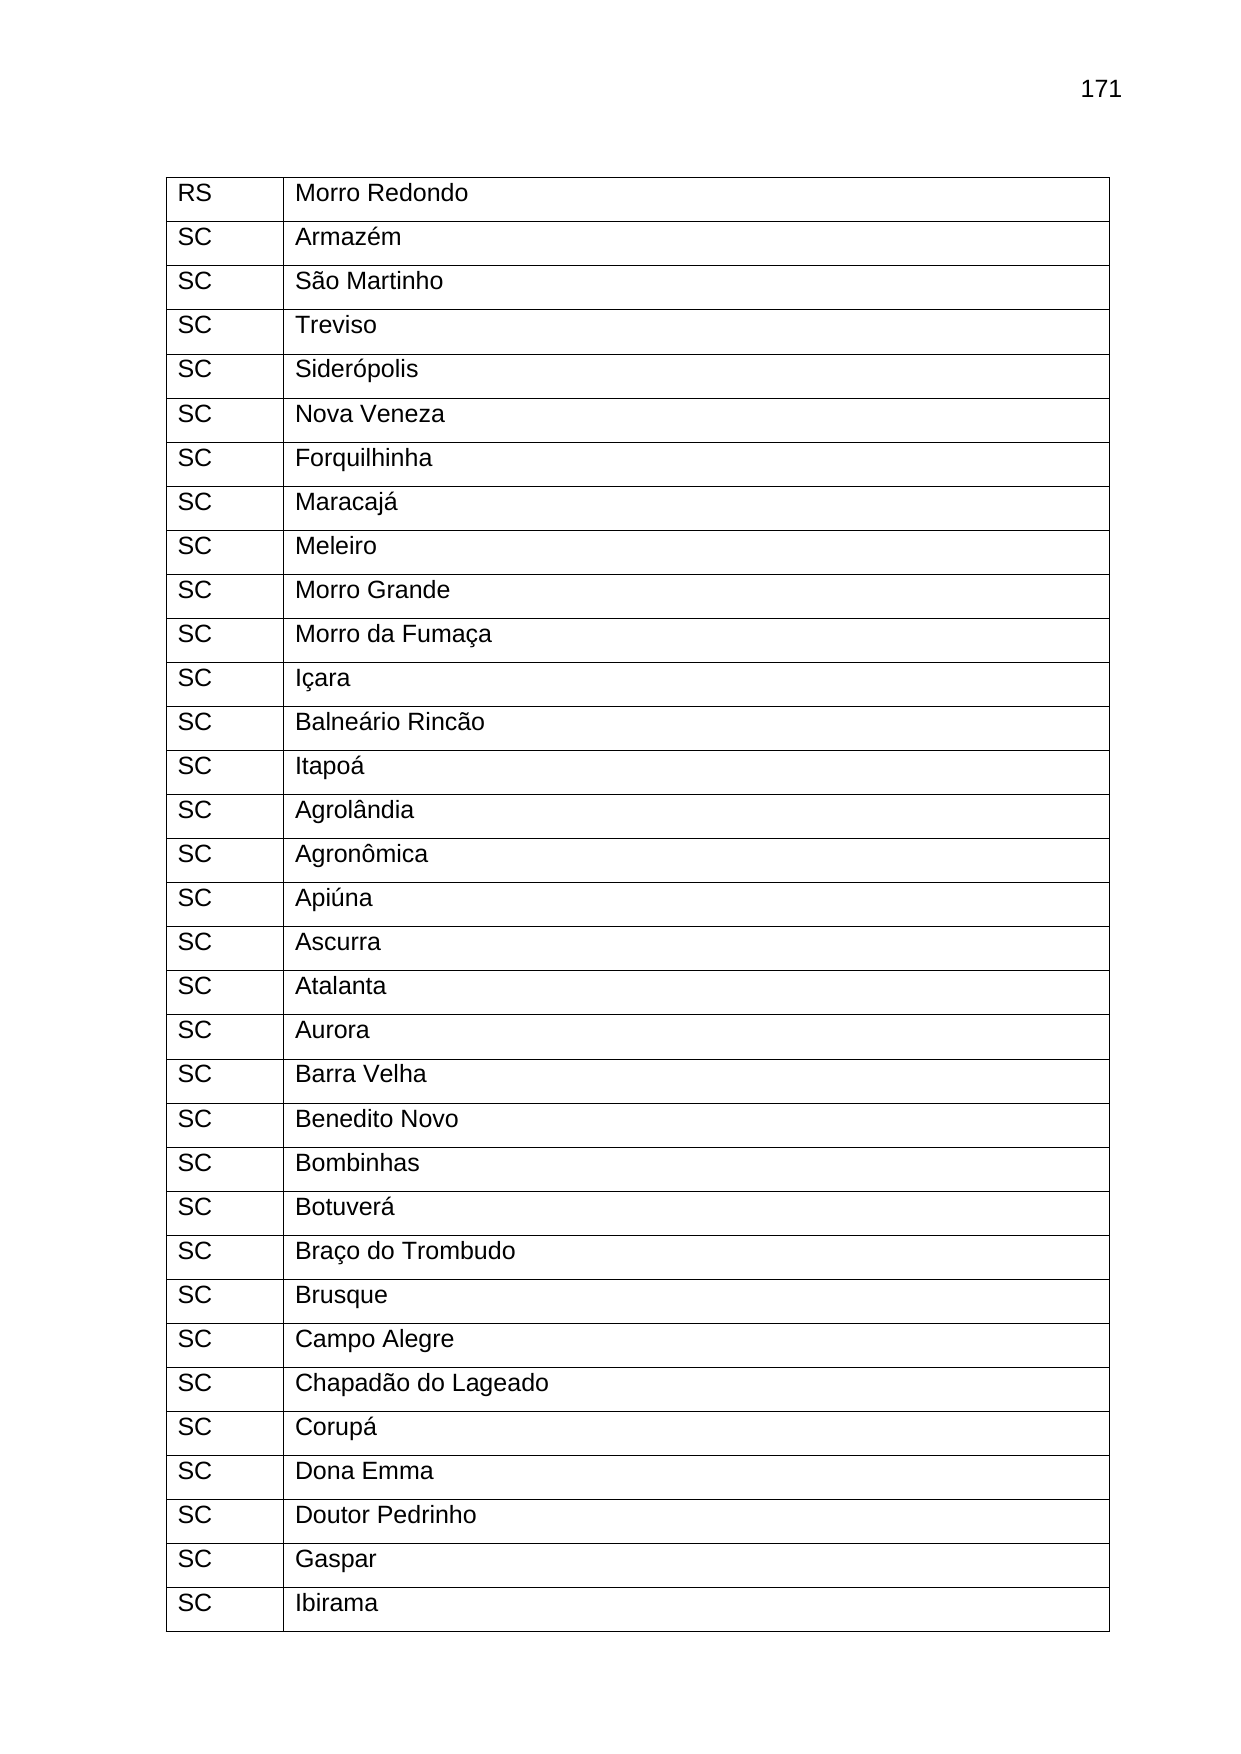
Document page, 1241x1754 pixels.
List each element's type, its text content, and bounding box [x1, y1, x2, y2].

table_cell Corupá [284, 1412, 1109, 1455]
table_cell SC [167, 1060, 283, 1102]
table_cell Morro Redondo [284, 178, 1109, 221]
table_cell SC [167, 1456, 283, 1499]
table_cell Armazém [284, 222, 1109, 265]
table_cell Treviso [284, 310, 1109, 353]
table_cell Ascurra [284, 927, 1109, 970]
table_cell São Martinho [284, 266, 1109, 309]
table_cell Atalanta [284, 971, 1109, 1014]
table_cell Bombinhas [284, 1148, 1109, 1191]
table_cell SC [167, 883, 283, 926]
table_cell SC [167, 1324, 283, 1367]
table_cell SC [167, 707, 283, 750]
table_cell SC [167, 1192, 283, 1235]
table_cell Içara [284, 663, 1109, 706]
table_cell SC [167, 443, 283, 486]
table_cell Itapoá [284, 751, 1109, 794]
table_cell SC [167, 531, 283, 574]
table_cell RS [167, 178, 283, 221]
table_cell Aurora [284, 1015, 1109, 1058]
table_cell SC [167, 927, 283, 970]
table_cell Meleiro [284, 531, 1109, 574]
table_cell Dona Emma [284, 1456, 1109, 1499]
table_cell SC [167, 839, 283, 882]
table_cell SC [167, 1104, 283, 1147]
table_cell SC [167, 1015, 283, 1058]
table_cell SC [167, 1544, 283, 1587]
table_cell SC [167, 487, 283, 530]
table_cell Braço do Trombudo [284, 1236, 1109, 1279]
table_cell SC [167, 575, 283, 618]
table_cell SC [167, 399, 283, 442]
table_cell SC [167, 971, 283, 1014]
table_cell Agrolândia [284, 795, 1109, 838]
table_cell SC [167, 619, 283, 662]
table_cell Gaspar [284, 1544, 1109, 1587]
table_cell SC [167, 663, 283, 706]
table_cell Chapadão do Lageado [284, 1368, 1109, 1411]
table_cell SC [167, 1500, 283, 1543]
table_cell SC [167, 1368, 283, 1411]
table_cell Campo Alegre [284, 1324, 1109, 1367]
table_cell SC [167, 355, 283, 397]
table_cell Benedito Novo [284, 1104, 1109, 1147]
table_cell SC [167, 1412, 283, 1455]
table_cell Maracajá [284, 487, 1109, 530]
table_cell SC [167, 1588, 283, 1631]
table_cell SC [167, 795, 283, 838]
table_cell Botuverá [284, 1192, 1109, 1235]
table_cell Brusque [284, 1280, 1109, 1323]
table_cell SC [167, 1236, 283, 1279]
table_cell Agronômica [284, 839, 1109, 882]
table_cell Nova Veneza [284, 399, 1109, 442]
table_cell SC [167, 1148, 283, 1191]
table_cell Forquilhinha [284, 443, 1109, 486]
table_cell Barra Velha [284, 1060, 1109, 1102]
table_cell Apiúna [284, 883, 1109, 926]
table_cell SC [167, 266, 283, 309]
table_cell Morro Grande [284, 575, 1109, 618]
table_cell SC [167, 751, 283, 794]
table_cell SC [167, 1280, 283, 1323]
table_cell Morro da Fumaça [284, 619, 1109, 662]
table_cell Ibirama [284, 1588, 1109, 1631]
table_cell SC [167, 310, 283, 353]
table_cell Balneário Rincão [284, 707, 1109, 750]
table_cell SC [167, 222, 283, 265]
table_cell Doutor Pedrinho [284, 1500, 1109, 1543]
table_cell Siderópolis [284, 355, 1109, 397]
